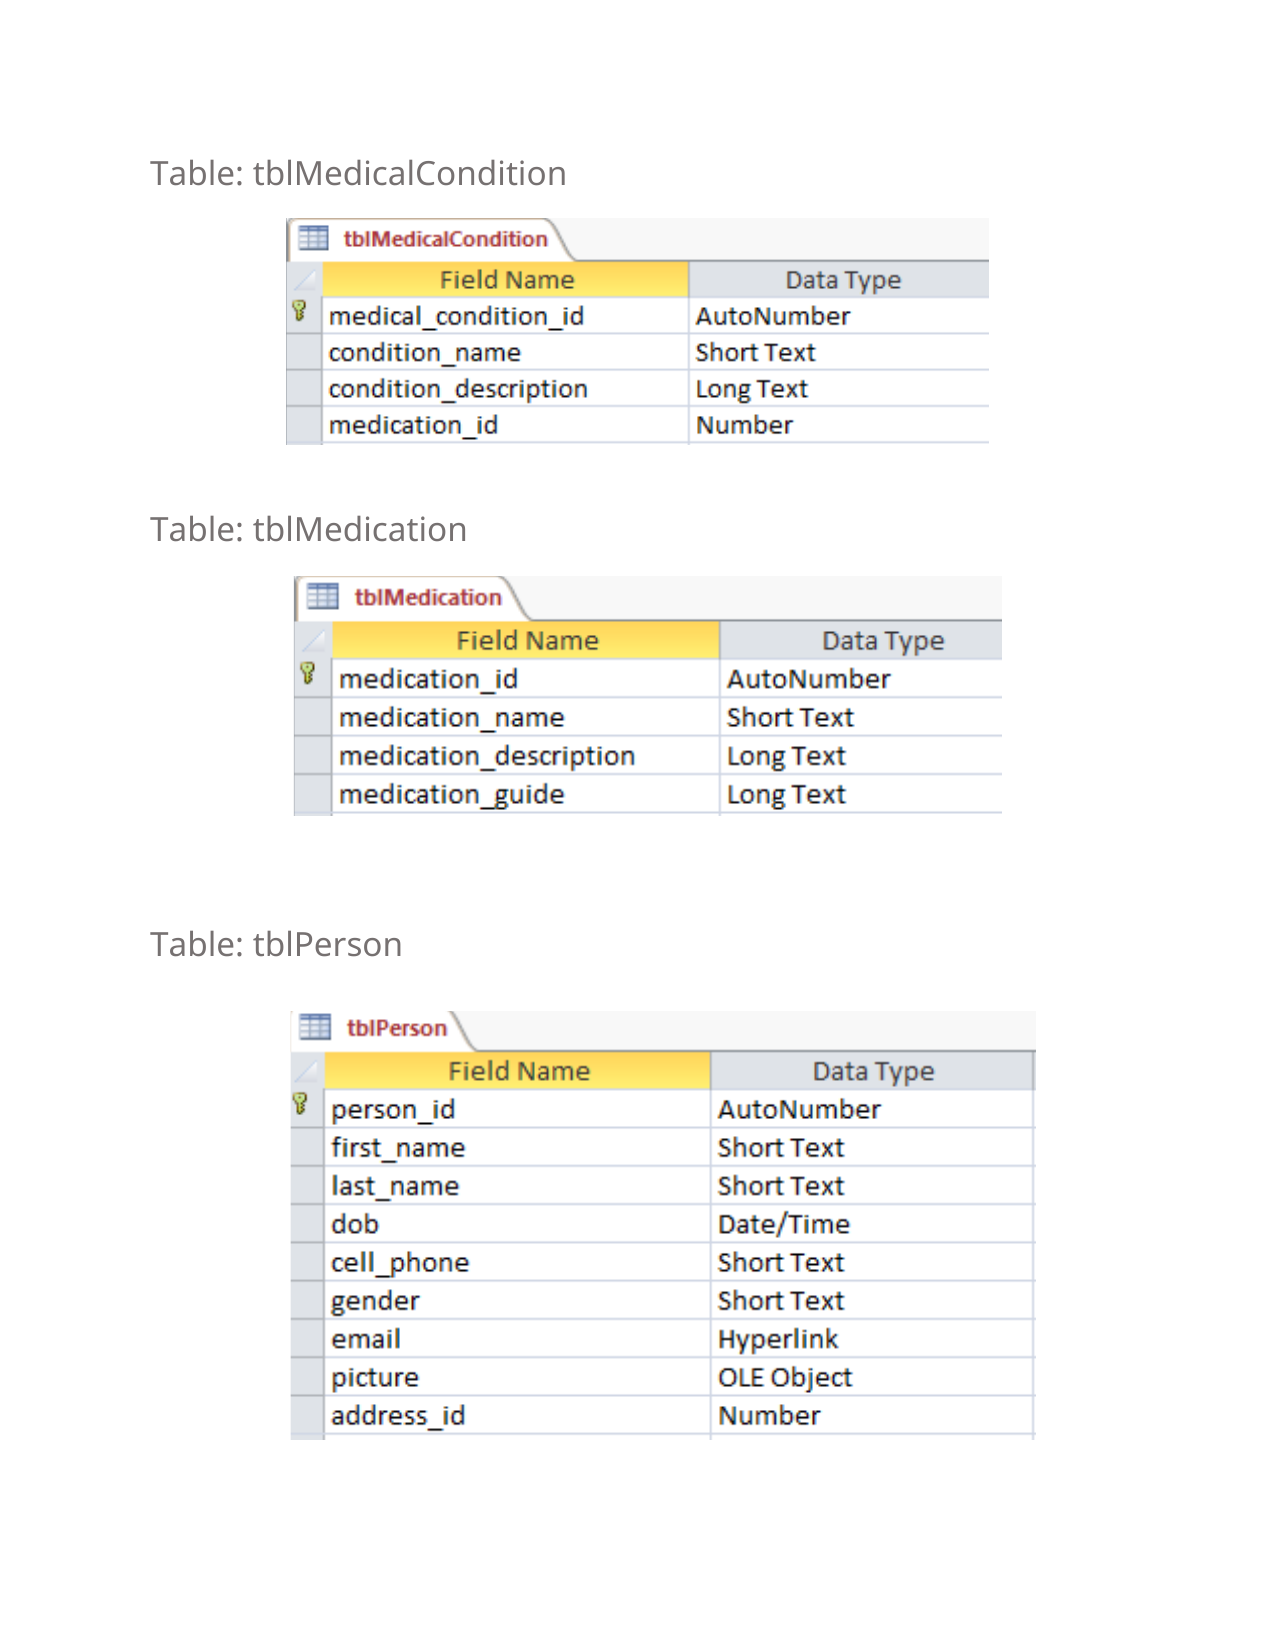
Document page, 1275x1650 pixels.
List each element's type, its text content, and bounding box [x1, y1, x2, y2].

picture [286, 218, 989, 445]
subtitle Table: tblMedicalCondition [150, 150, 1125, 195]
picture [293, 576, 1002, 816]
subtitle Table: tblMedication [150, 506, 1125, 551]
picture [290, 1011, 1036, 1440]
subtitle Table: tblPerson [150, 921, 1125, 967]
